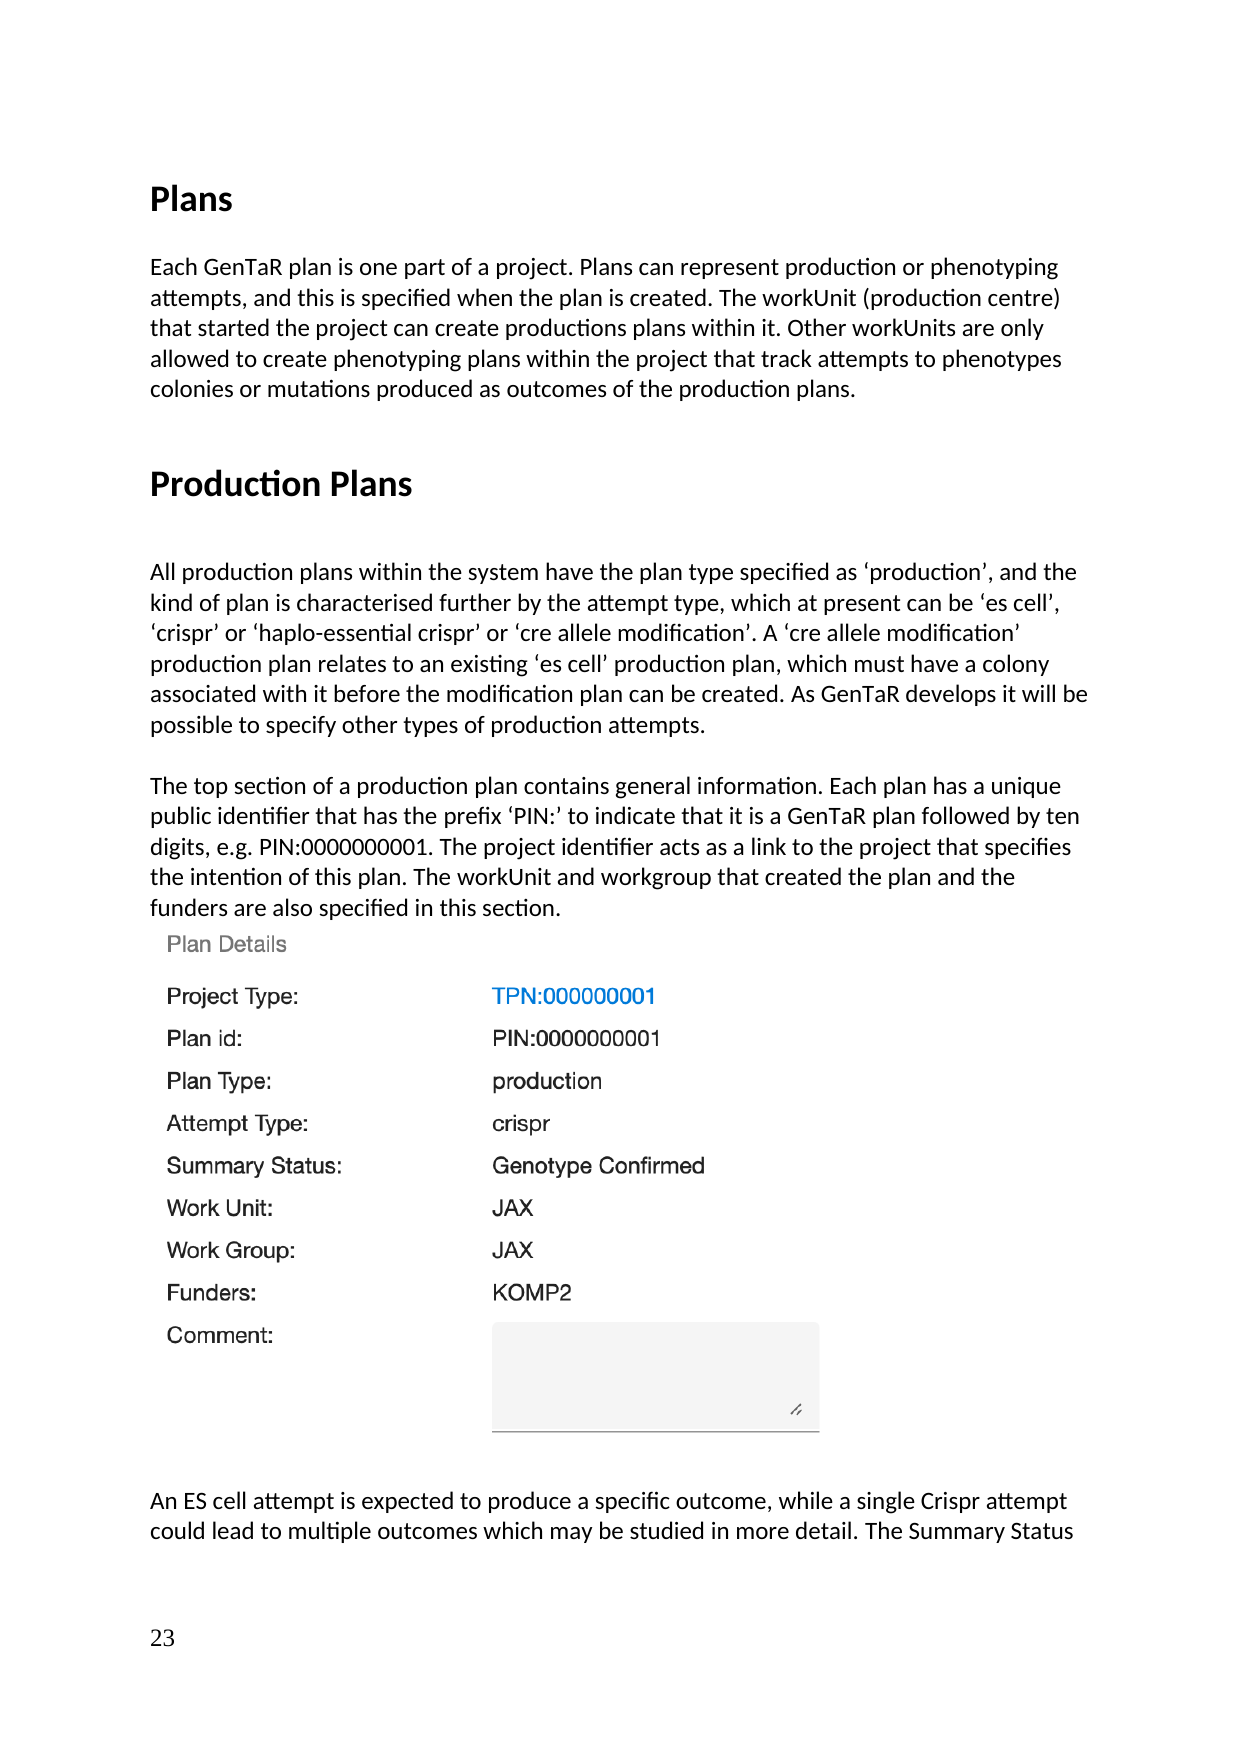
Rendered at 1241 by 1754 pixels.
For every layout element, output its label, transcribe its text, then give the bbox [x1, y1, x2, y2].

picture [150, 922, 837, 1455]
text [150, 1485, 1090, 1546]
text Plans [150, 175, 1090, 221]
text Production Plans [150, 459, 1090, 505]
text The top section of a production plan contains general information. Each plan has a unique public identifier that has the prefix ‘PIN:’ to indicate that it is a GenTaR plan followed by ten digits, e.g. PIN:0000000001. The project identifier acts as a link to the project that specifies the intention of this plan. The workUnit and workgroup that created the plan and the funders are also specified in this section. [150, 770, 1090, 922]
text Each GenTaR plan is one part of a project. Plans can represent production or phenotyping attempts, and this is specified when the plan is created. The workUnit (production centre) that started the project can create productions plans within it. Other workUnits are only allowed to create phenotyping plans within the project that track attempts to phenotypes colonies or mutations produced as outcomes of the production plans. [150, 251, 1090, 404]
text All production plans within the system have the plan type specified as ‘production’, and the kind of plan is characterised further by the attempt type, which at present can be ‘es cell’, ‘crispr’ or ‘haplo-essential crispr’ or ‘cre allele modification’. A ‘cre allele modification’ production plan relates to an existing ‘es cell’ production plan, which must have a colony associated with it before the modification plan can be created. As GenTaR develops it will be possible to specify other types of production attempts. [150, 556, 1090, 739]
